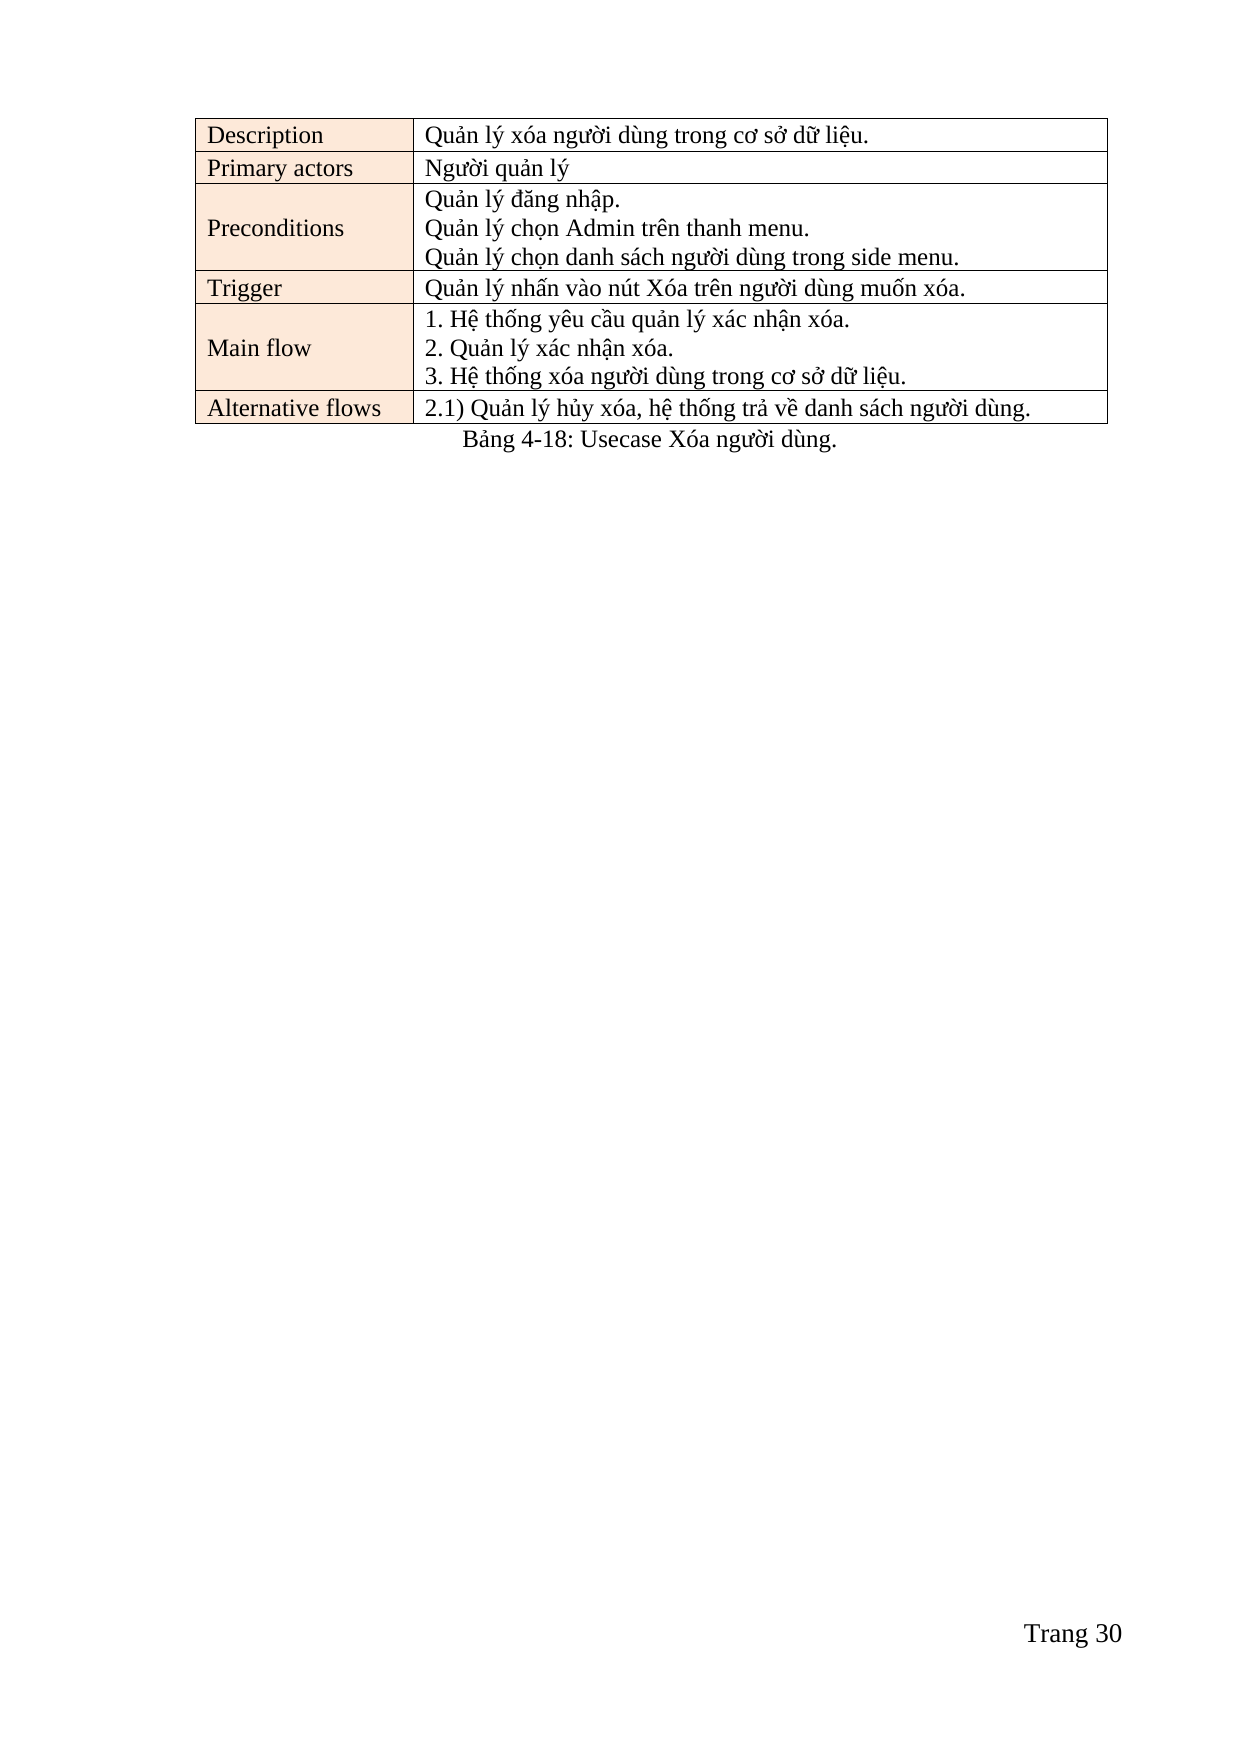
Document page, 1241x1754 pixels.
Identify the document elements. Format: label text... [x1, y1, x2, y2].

table_cell Preconditions [196, 184, 413, 270]
table_cell Người quản lý [414, 152, 1107, 183]
table_cell Alternative flows [196, 391, 413, 423]
table_cell Quản lý nhấn vào nút Xóa trên người dùng muốn xóa. [414, 271, 1107, 303]
table_cell Description [196, 119, 413, 151]
table_cell Primary actors [196, 152, 413, 183]
table_cell Trigger [196, 271, 413, 303]
table_cell Main flow [196, 304, 413, 390]
table_cell Quản lý đăng nhập. Quản lý chọn Admin trên thanh menu. Quản lý chọn danh sách người dùng trong side menu. [414, 184, 1107, 270]
table_cell 1. Hệ thống yêu cầu quản lý xác nhận xóa. 2. Quản lý xác nhận xóa. 3. Hệ thống xóa người dùng trong cơ sở dữ liệu. [414, 304, 1107, 390]
table_cell Quản lý xóa người dùng trong cơ sở dữ liệu. [414, 119, 1107, 151]
table_cell 2.1) Quản lý hủy xóa, hệ thống trả về danh sách người dùng. [414, 391, 1107, 423]
